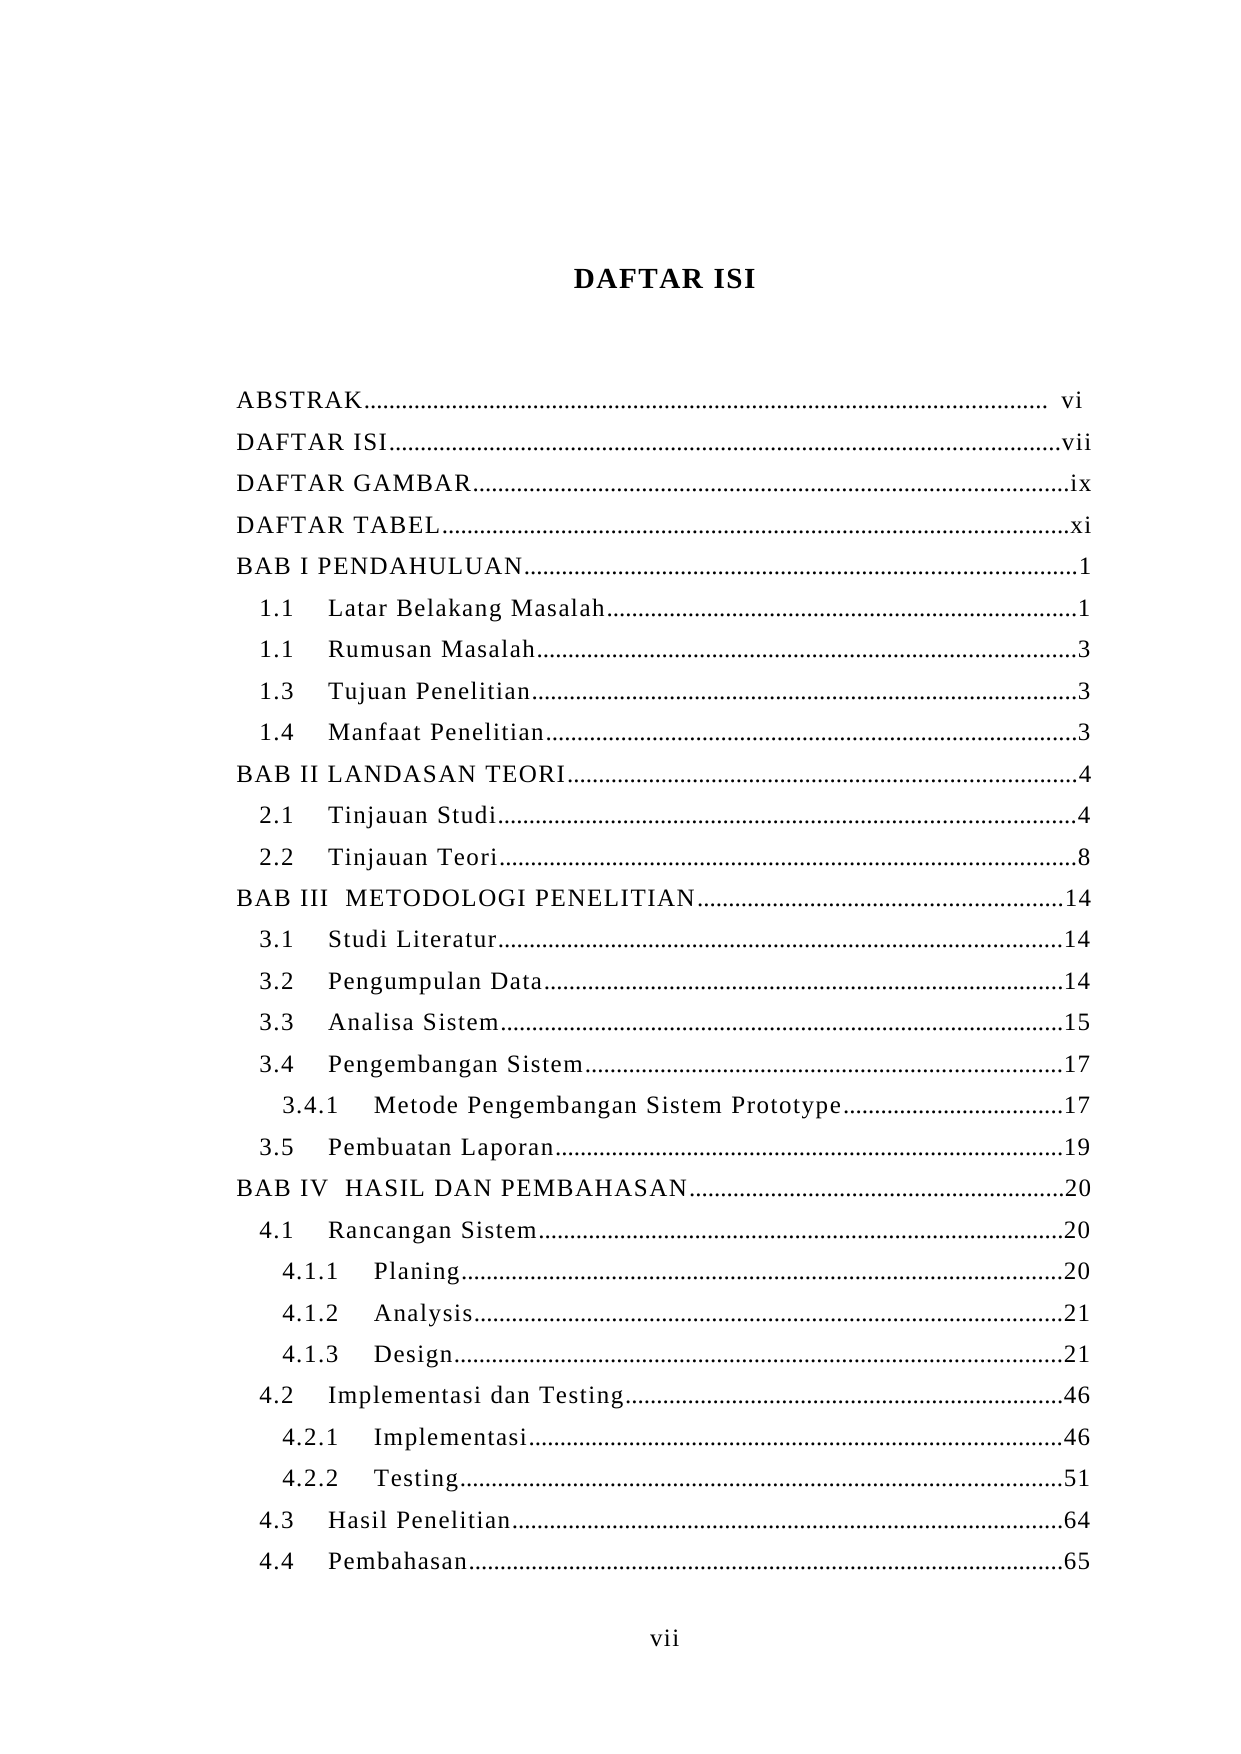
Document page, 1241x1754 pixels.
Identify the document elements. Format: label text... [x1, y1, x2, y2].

subtitle DAFTAR ISI [236, 261, 1093, 295]
